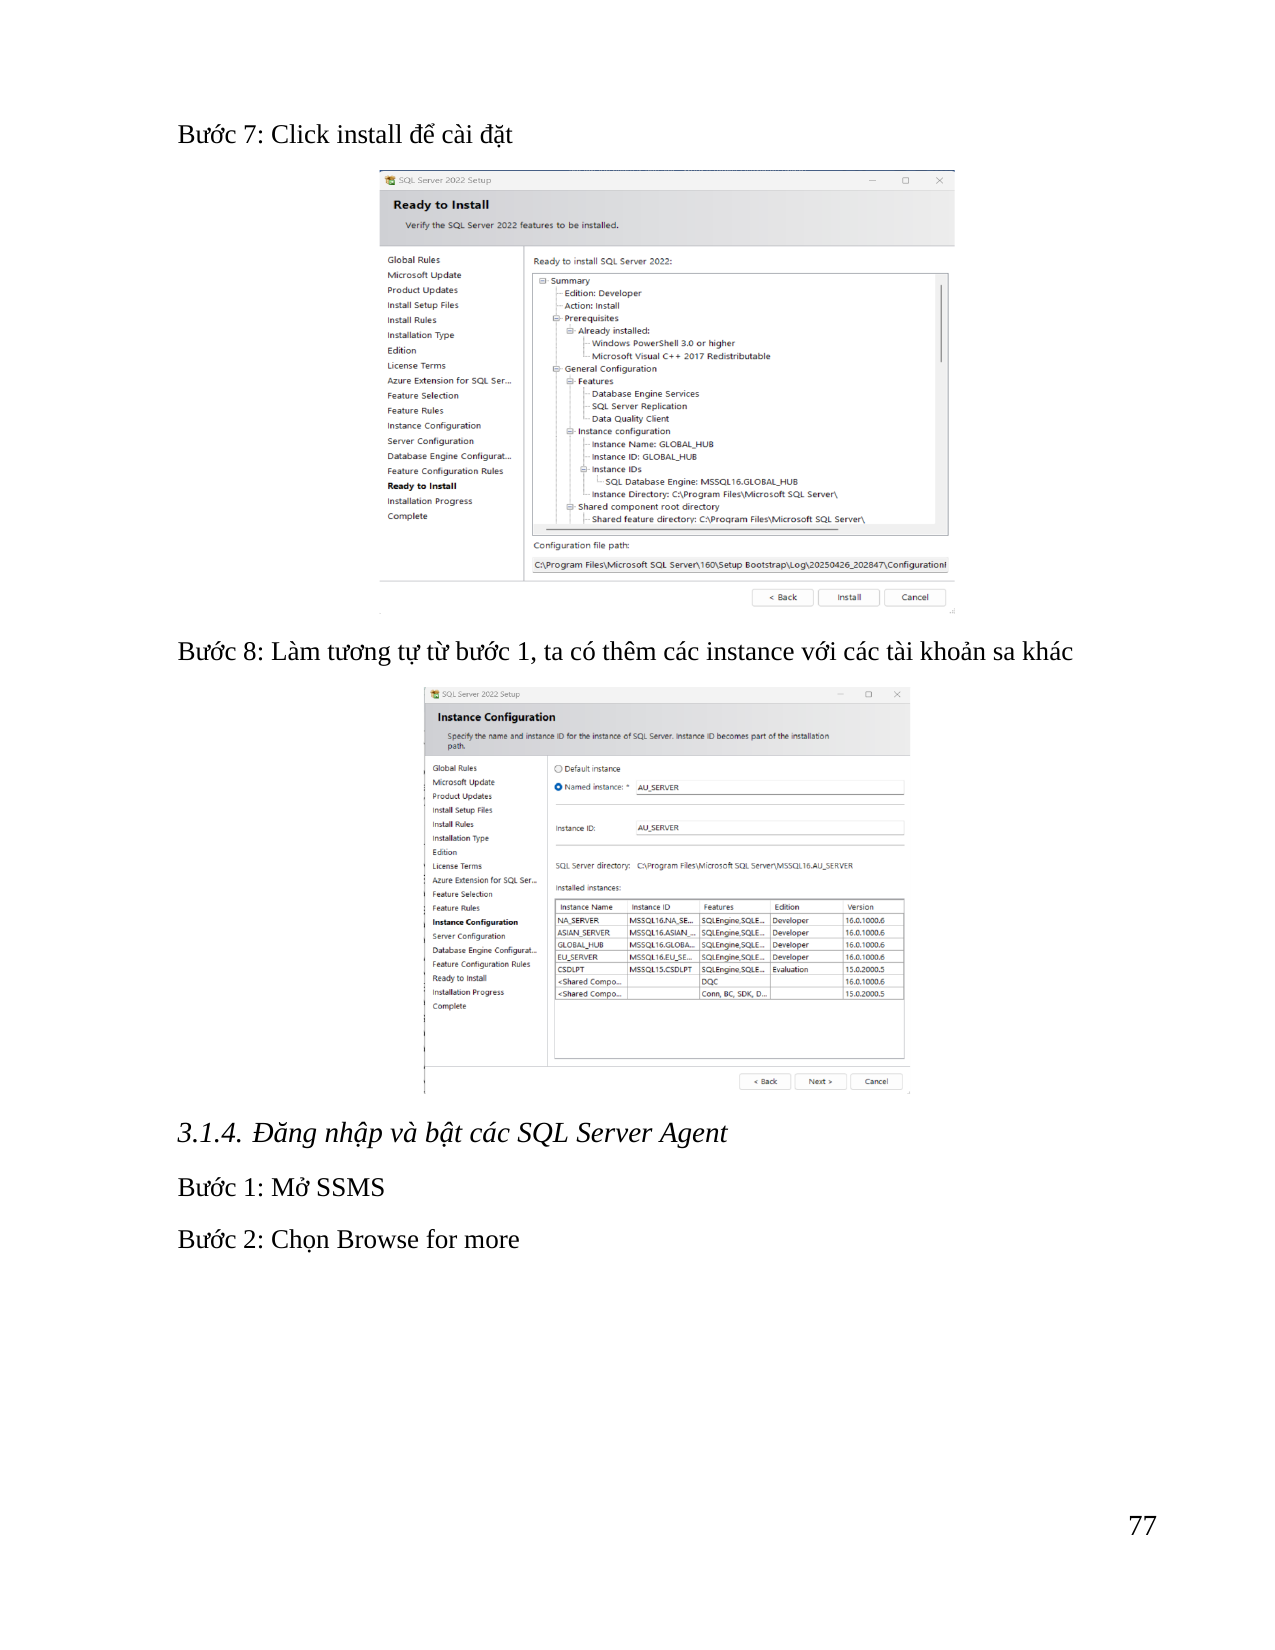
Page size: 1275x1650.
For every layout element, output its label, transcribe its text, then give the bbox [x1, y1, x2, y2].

picture [423, 687, 911, 1094]
text Bước 8: Làm tương tự từ bước 1, ta có thêm các instance với các tài khoản sa khác [177, 635, 1157, 666]
text Bước 7: Click install để cài đặt [177, 118, 1157, 149]
list Đăng nhập và bật các SQL Server Agent [177, 1116, 1157, 1149]
text Bước 1: Mở SSMS [177, 1171, 1157, 1202]
picture [379, 170, 955, 614]
text Bước 2: Chọn Browse for more [177, 1223, 1157, 1254]
